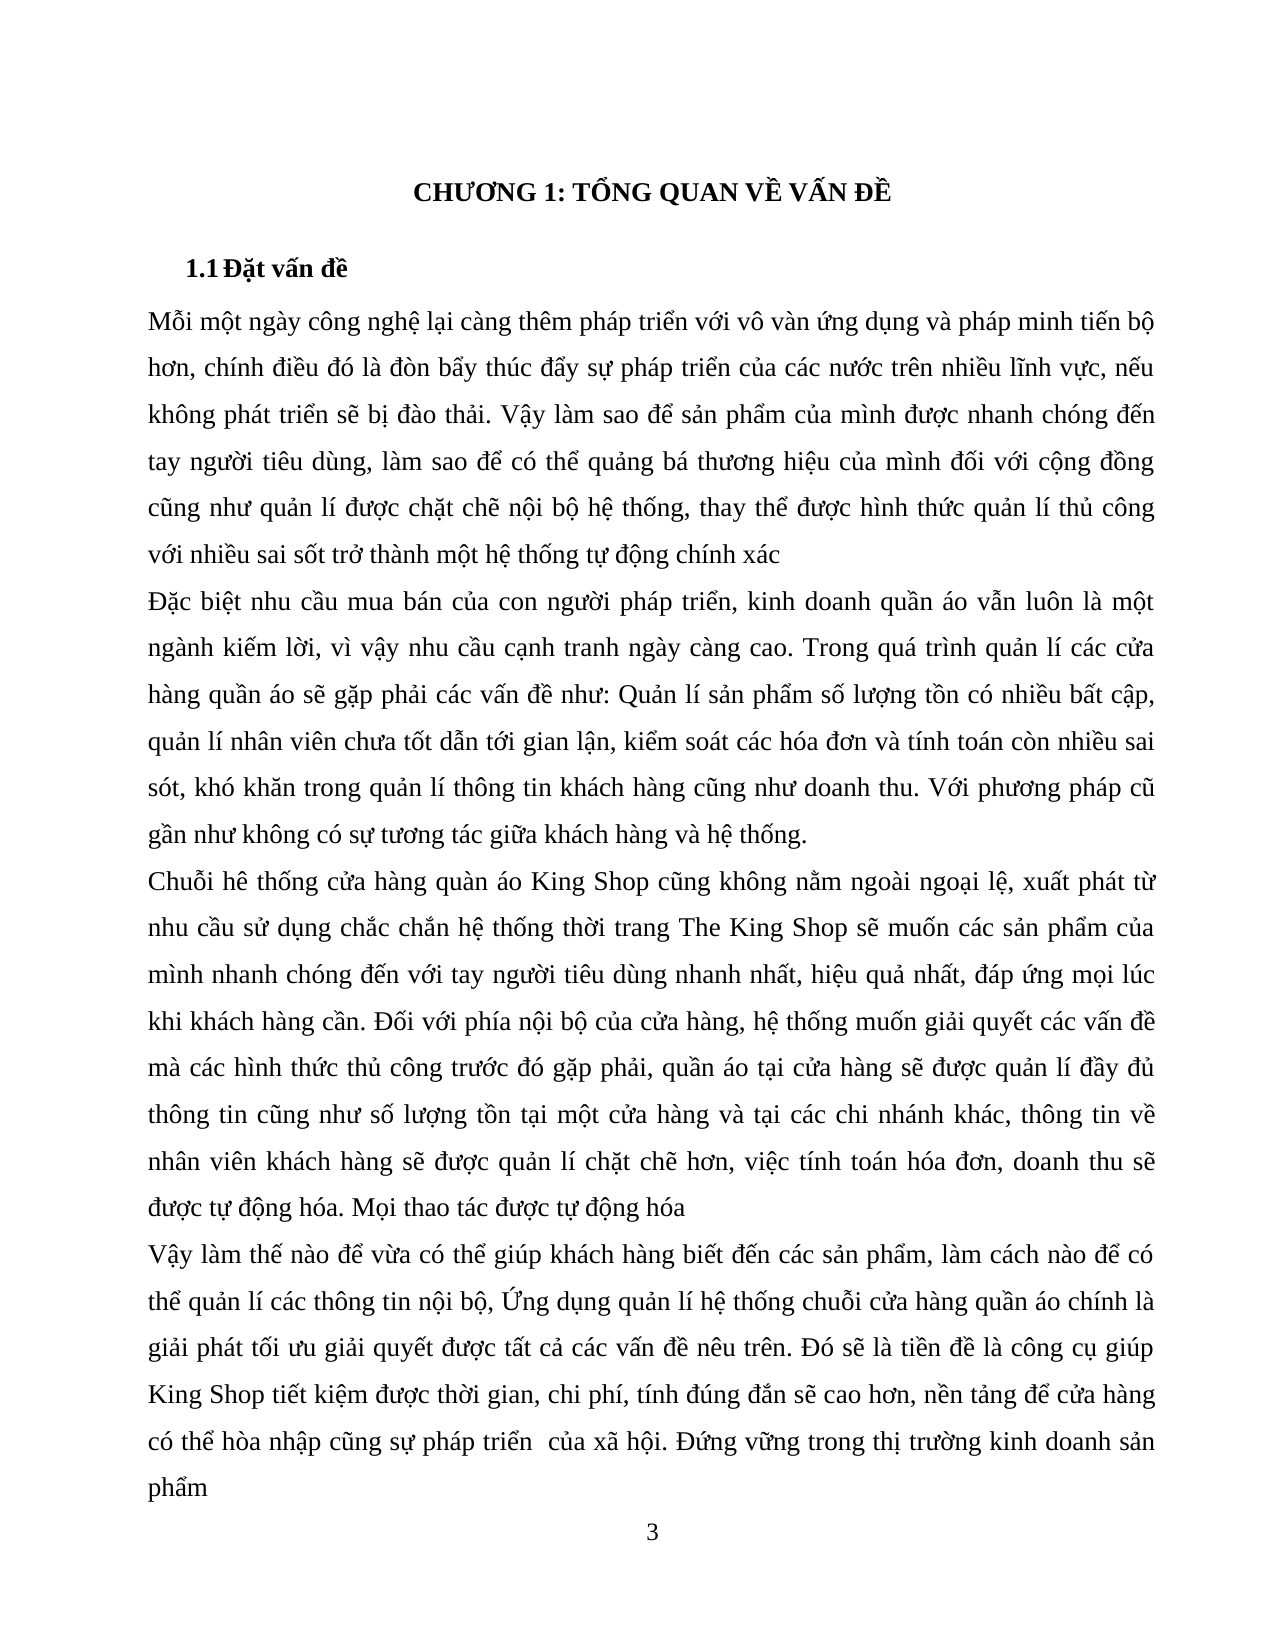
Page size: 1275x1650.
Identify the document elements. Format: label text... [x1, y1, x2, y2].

subtitle CHƯƠNG 1: TỔNG QUAN VỀ VẤN ĐỀ [148, 176, 1157, 207]
subtitle Đặt vấn đề [185, 252, 1157, 283]
text Vậy làm thế nào để vừa có thể giúp khách hàng biết đến các sản phẩm, làm cách nào để có thể quản lí các thông tin nội bộ, Ứng dụng quản lí hệ thống chuỗi cửa hàng quần áo chính là giải phát tối ưu giải quyết được tất cả các vấn đề nêu trên. Đó sẽ là tiền đề là công cụ giúp King Shop tiết kiệm được thời gian, chi phí, tính đúng đắn sẽ cao hơn, nền tảng để cửa hàng có thể hòa nhập cũng sự pháp triển của xã hội. Đứng vững trong thị trường kinh doanh sản phẩm [148, 1238, 1157, 1503]
text Chuỗi hê thống cửa hàng quàn áo King Shop cũng không nằm ngoài ngoại lệ, xuất phát từ nhu cầu sử dụng chắc chắn hệ thống thời trang The King Shop sẽ muốn các sản phẩm của mình nhanh chóng đến với tay người tiêu dùng nhanh nhất, hiệu quả nhất, đáp ứng mọi lúc khi khách hàng cần. Đối với phía nội bộ của cửa hàng, hệ thống muốn giải quyết các vấn đề mà các hình thức thủ công trước đó gặp phải, quần áo tại cửa hàng sẽ được quản lí đầy đủ thông tin cũng như số lượng tồn tại một cửa hàng và tại các chi nhánh khác, thông tin về nhân viên khách hàng sẽ được quản lí chặt chẽ hơn, việc tính toán hóa đơn, doanh thu sẽ được tự động hóa. Mọi thao tác được tự động hóa [148, 865, 1157, 1223]
text Đặc biệt nhu cầu mua bán của con người pháp triển, kinh doanh quần áo vẫn luôn là một ngành kiếm lời, vì vậy nhu cầu cạnh tranh ngày càng cao. Trong quá trình quản lí các cửa hàng quần áo sẽ gặp phải các vấn đề như: Quản lí sản phẩm số lượng tồn có nhiều bất cập, quản lí nhân viên chưa tốt dẫn tới gian lận, kiểm soát các hóa đơn và tính toán còn nhiều sai sót, khó khăn trong quản lí thông tin khách hàng cũng như doanh thu. Với phương pháp cũ gần như không có sự tương tác giữa khách hàng và hệ thống. [148, 585, 1157, 849]
text Mỗi một ngày công nghệ lại càng thêm pháp triển với vô vàn ứng dụng và pháp minh tiến bộ hơn, chính điều đó là đòn bẩy thúc đẩy sự pháp triển của các nước trên nhiều lĩnh vực, nếu không phát triển sẽ bị đào thải. Vậy làm sao để sản phẩm của mình được nhanh chóng đến tay người tiêu dùng, làm sao để có thể quảng bá thương hiệu của mình đối với cộng đồng cũng như quản lí được chặt chẽ nội bộ hệ thống, thay thể được hình thức quản lí thủ công với nhiều sai sốt trở thành một hệ thống tự động chính xác [148, 305, 1157, 569]
